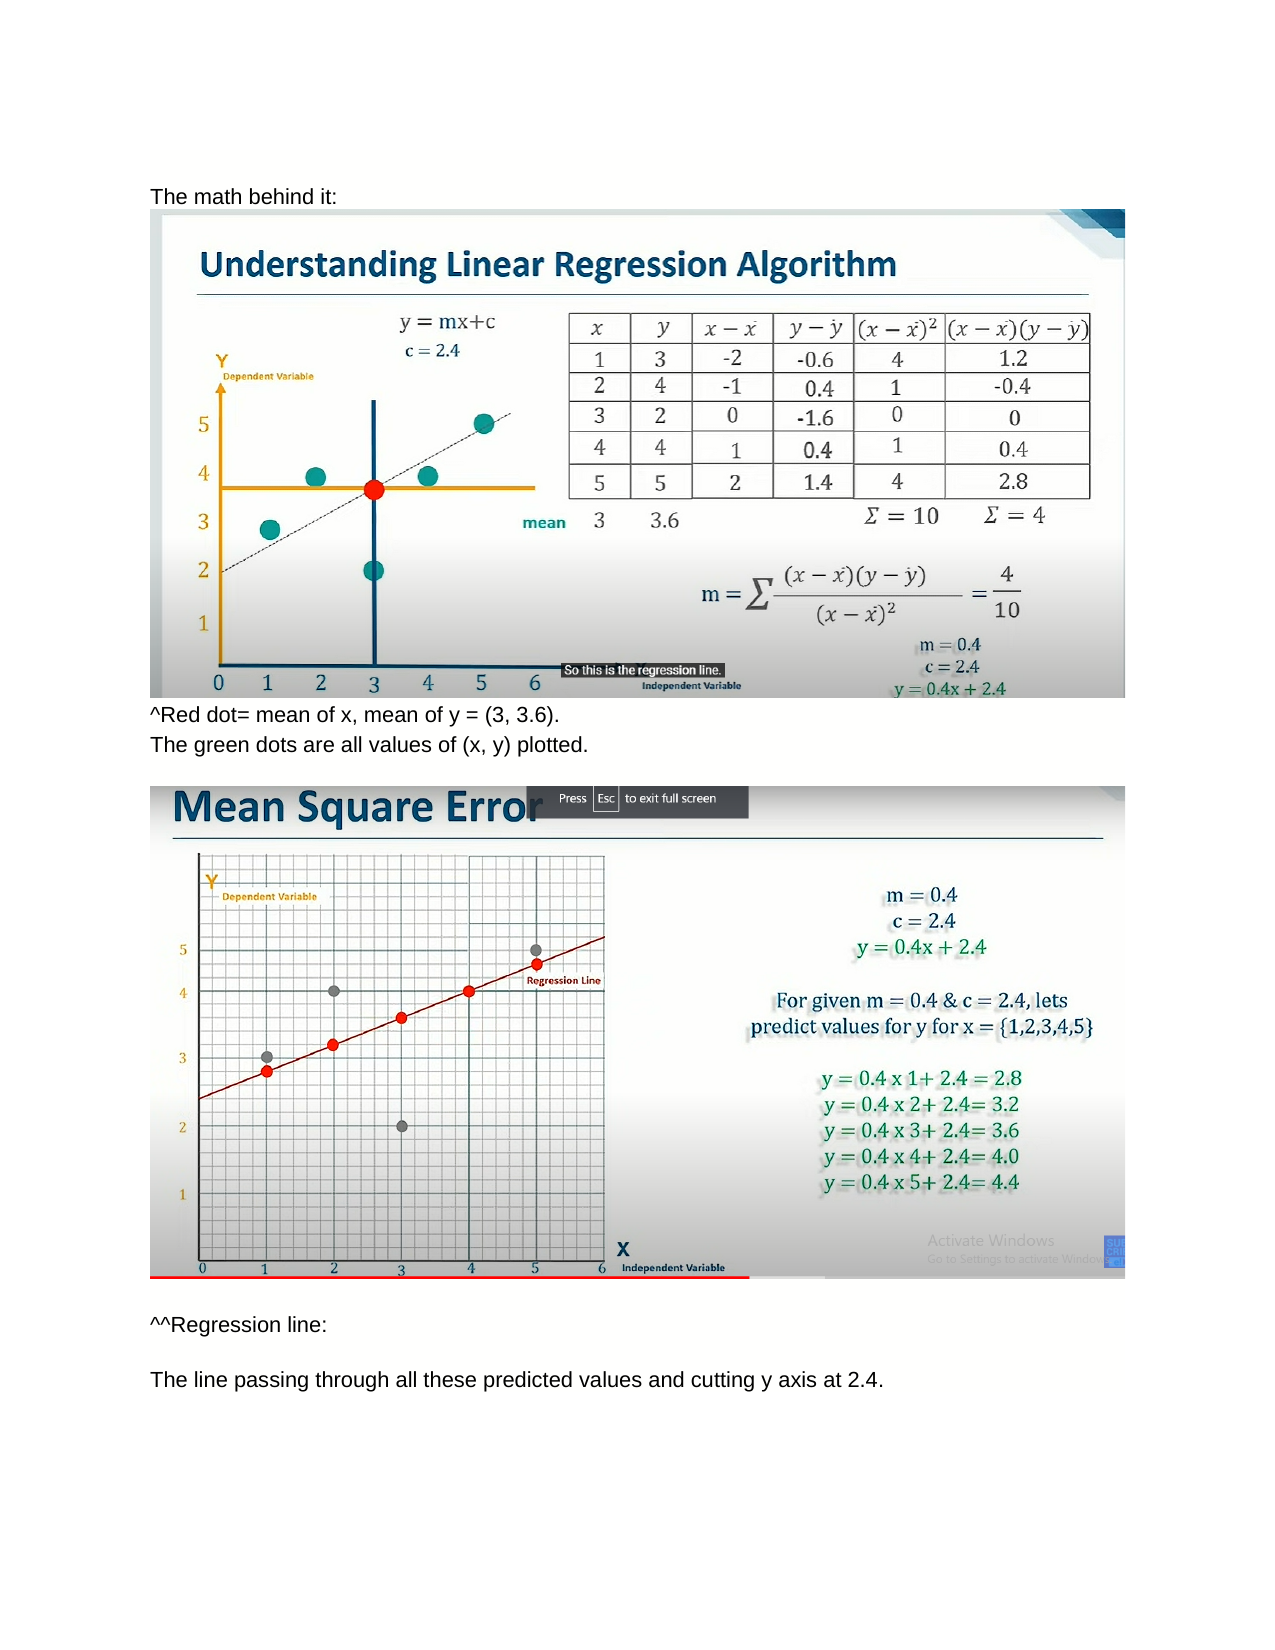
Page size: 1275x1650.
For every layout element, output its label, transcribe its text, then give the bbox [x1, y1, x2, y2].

text ^^Regression line: [150, 1308, 1125, 1338]
picture [150, 786, 1125, 1279]
text The math behind it: [150, 180, 1125, 209]
text The line passing through all these predicted values and cutting y axis at 2.4. [150, 1363, 1125, 1392]
text ^Red dot= mean of x, mean of y = (3, 3.6). [150, 698, 1125, 727]
picture [150, 209, 1125, 698]
text The green dots are all values of (x, y) plotted. [150, 727, 1125, 757]
